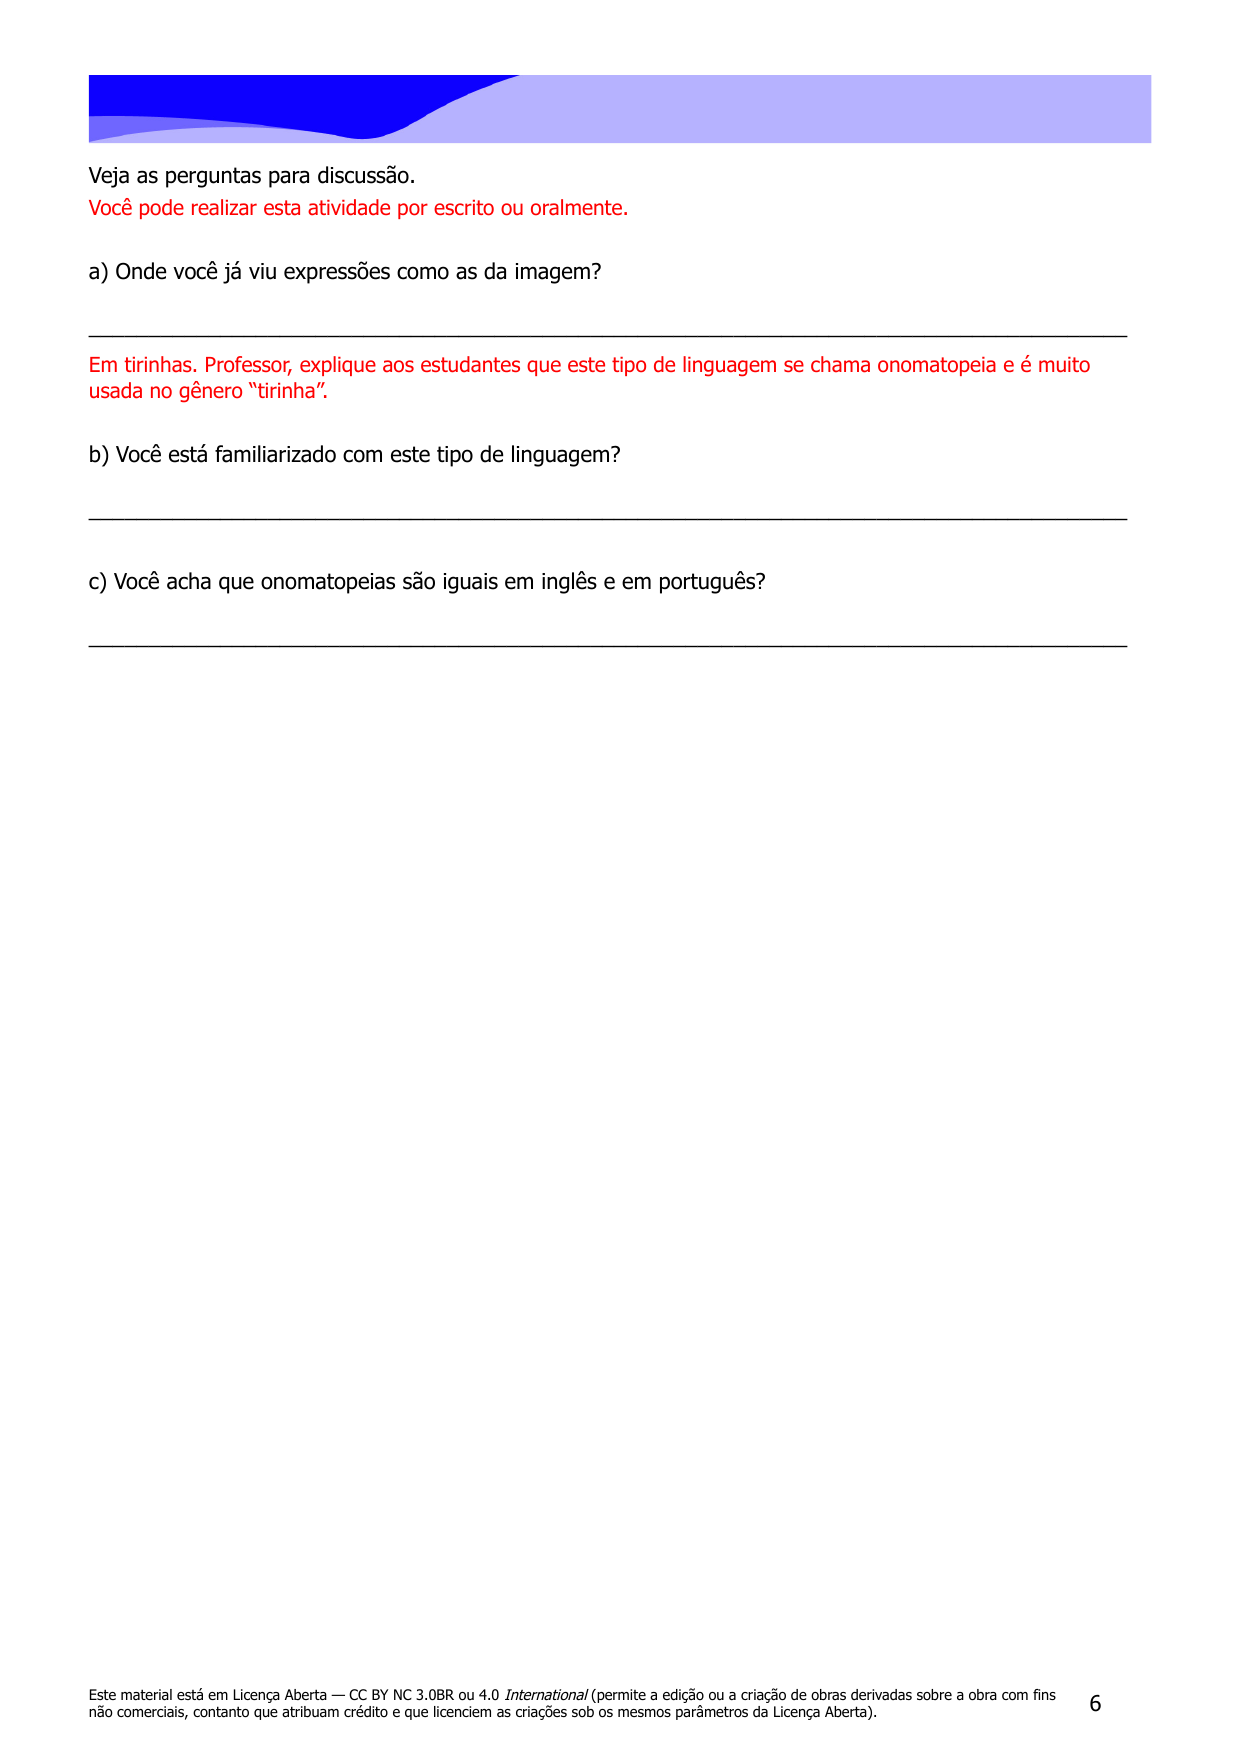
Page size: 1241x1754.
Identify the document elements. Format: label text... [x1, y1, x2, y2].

text c) Você acha que onomatopeias são iguais em inglês e em português? [89, 568, 1152, 594]
text Veja as perguntas para discussão. [89, 162, 1152, 188]
text _______________________________________________________________________________________ [89, 287, 1152, 346]
text _______________________________________________________________________________________ [89, 470, 1152, 529]
text a) Onde você já viu expressões como as da imagem? [89, 258, 1152, 284]
text _______________________________________________________________________________________ [89, 597, 1152, 656]
text b) Você está familiarizado com este tipo de linguagem? [89, 441, 1152, 467]
picture [88, 75, 1152, 156]
text Em tirinhas. Professor, explique aos estudantes que este tipo de linguagem se chama onomatopeia e é muito usada no gênero “tirinha”. [89, 352, 1152, 402]
text Você pode realizar esta atividade por escrito ou oralmente. [89, 194, 1152, 219]
